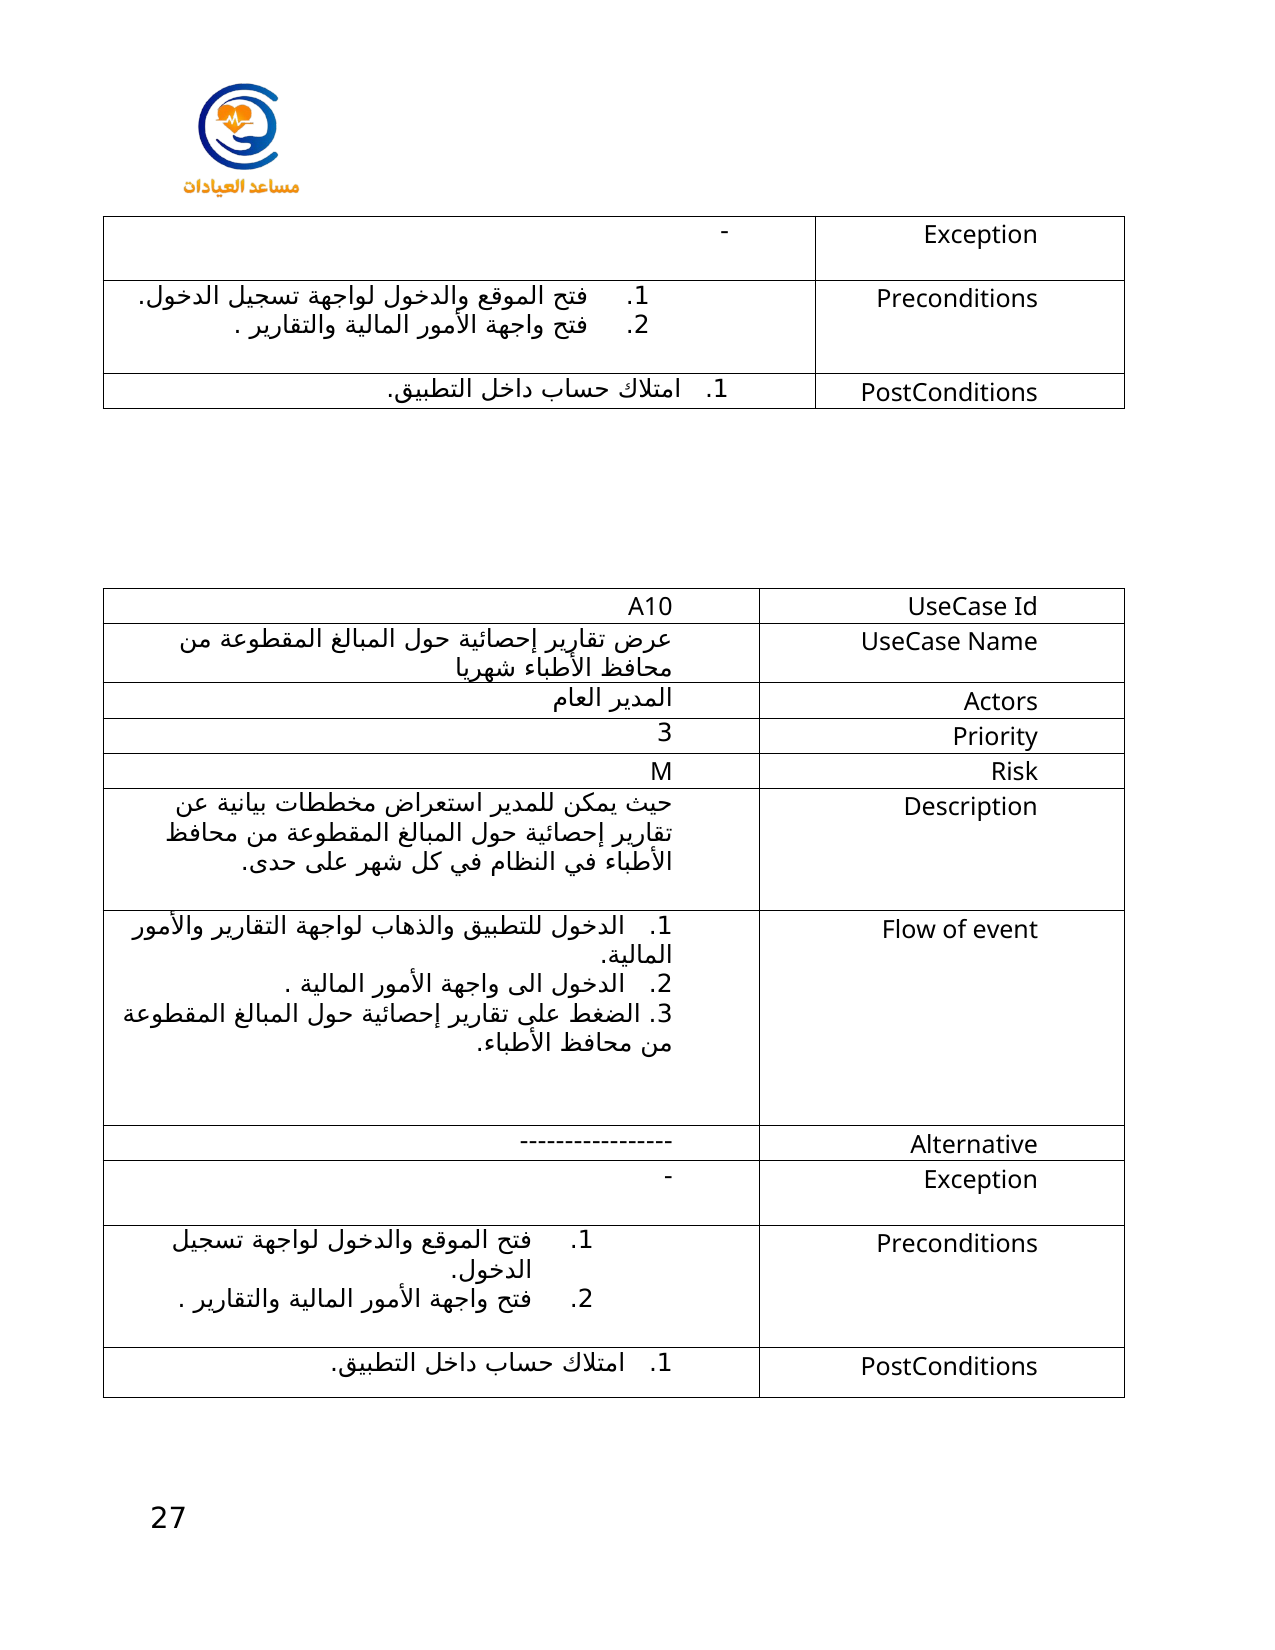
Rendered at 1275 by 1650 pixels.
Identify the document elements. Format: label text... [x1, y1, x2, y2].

table_cell ----------------- [104, 1126, 759, 1160]
table_cell 1. امتلاك حساب داخل التطبيق. [104, 1348, 759, 1397]
table_header A10 [104, 589, 759, 623]
table_cell - [104, 217, 815, 280]
table_cell فتح الموقع والدخول لواجهة تسجيل الدخول. فتح واجهة الأمور المالية والتقارير . [104, 281, 815, 373]
table_cell Risk [760, 754, 1124, 788]
table_cell 3 [104, 719, 759, 752]
table_cell 1. امتلاك حساب داخل التطبيق. [104, 374, 815, 408]
table_cell عرض تقارير إحصائية حول المبالغ المقطوعة من محافظ الأطباء شهريا [104, 624, 759, 682]
table_cell UseCase Name [760, 624, 1124, 682]
table_cell Exception [760, 1161, 1124, 1224]
table_cell - [104, 1161, 759, 1224]
table_cell Priority [760, 719, 1124, 752]
table_cell M [104, 754, 759, 788]
table_cell Flow of event [760, 911, 1124, 1125]
table_cell PostConditions [760, 1348, 1124, 1397]
picture [149, 75, 345, 216]
table_header UseCase Id [760, 589, 1124, 623]
table_cell حيث يمكن للمدير استعراض مخططات بيانية عن تقارير إحصائية حول المبالغ المقطوعة من محافظ الأطباء في النظام في كل شهر على حدى. [104, 789, 759, 910]
table_cell فتح الموقع والدخول لواجهة تسجيل الدخول. فتح واجهة الأمور المالية والتقارير . [104, 1226, 759, 1347]
table_cell Description [760, 789, 1124, 910]
table_cell Exception [816, 217, 1124, 280]
table_cell 1. الدخول للتطبيق والذهاب لواجهة التقارير والأمور المالية. 2. الدخول الى واجهة الأمور المالية . 3. الضغط على تقارير إحصائية حول المبالغ المقطوعة من محافظ الأطباء. [104, 911, 759, 1125]
table_cell Preconditions [760, 1226, 1124, 1347]
table_cell المدير العام [104, 683, 759, 717]
table_cell PostConditions [816, 374, 1124, 408]
table_cell Preconditions [816, 281, 1124, 373]
table_cell Actors [760, 683, 1124, 717]
table_cell Alternative [760, 1126, 1124, 1160]
